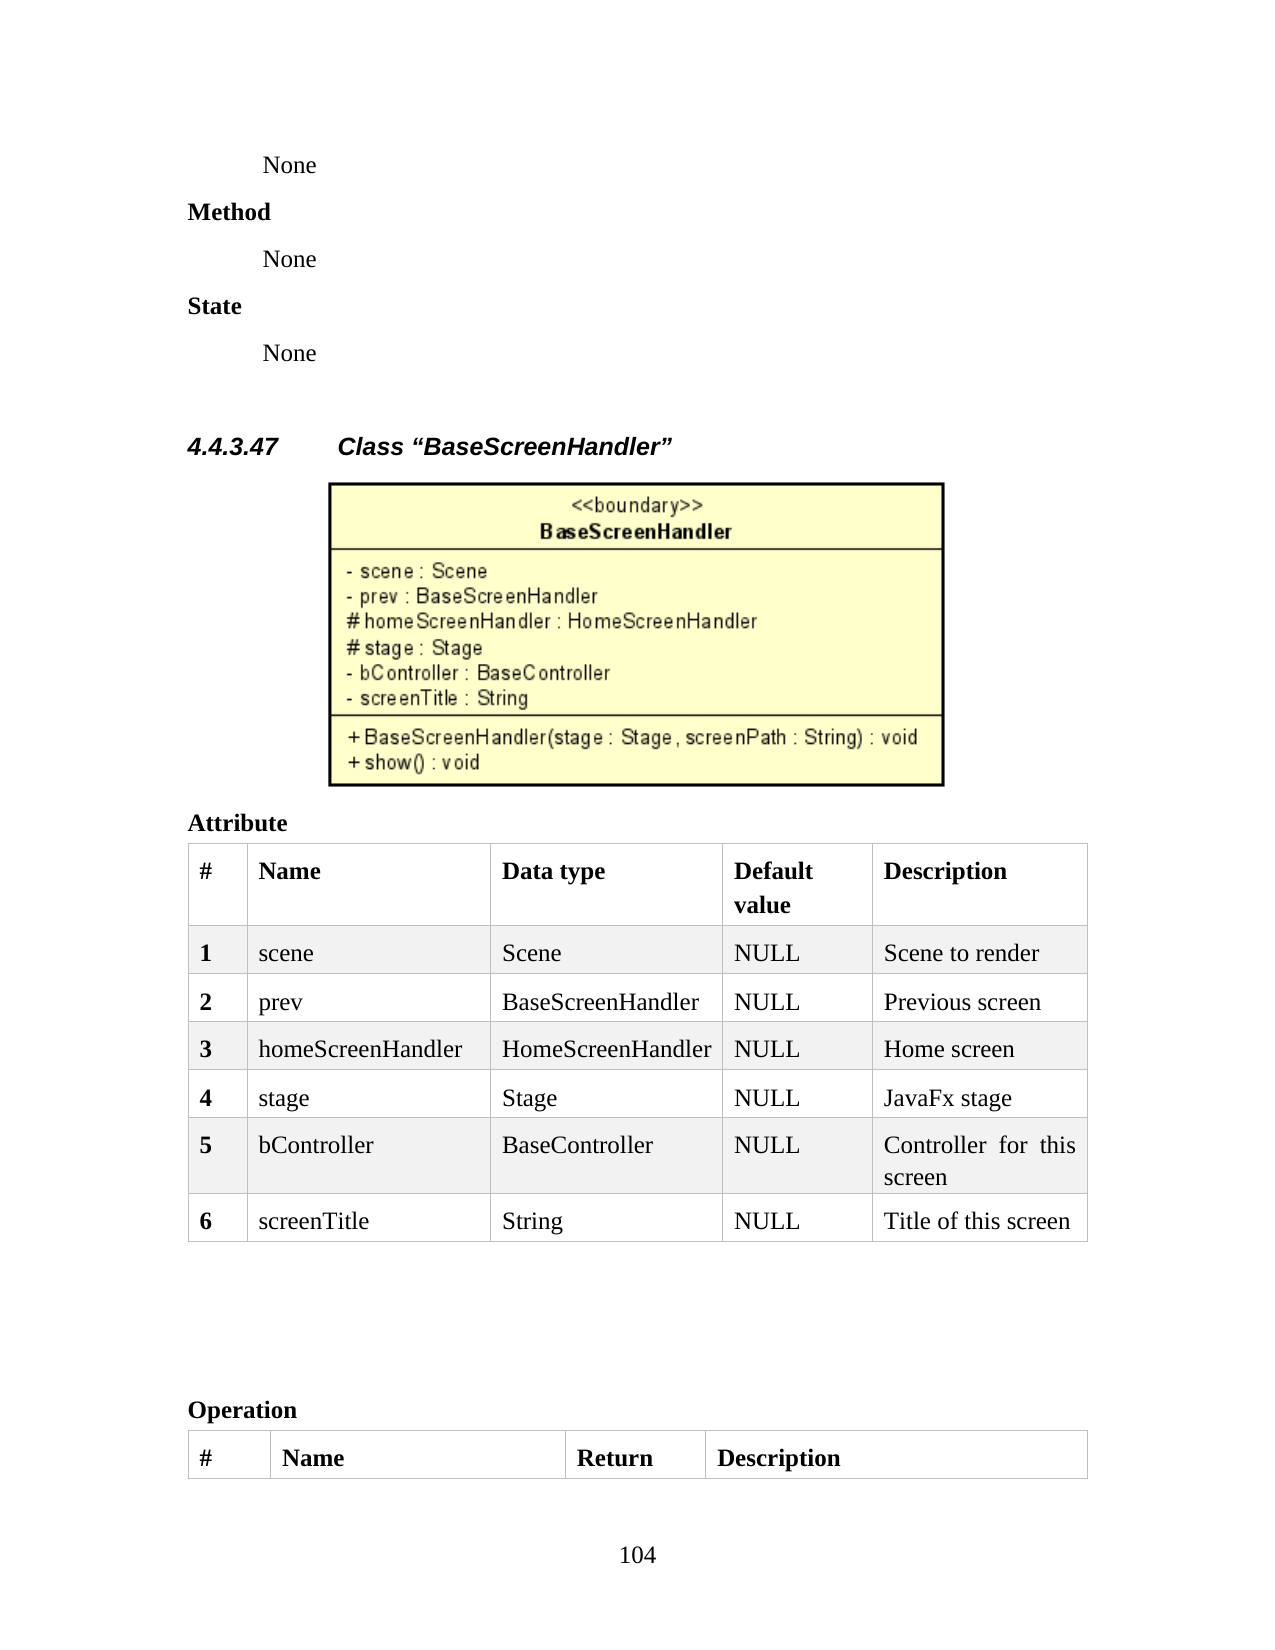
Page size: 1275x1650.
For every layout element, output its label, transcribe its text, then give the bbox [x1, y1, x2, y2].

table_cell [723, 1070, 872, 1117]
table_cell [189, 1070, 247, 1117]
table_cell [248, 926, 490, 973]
text None [187, 338, 1087, 367]
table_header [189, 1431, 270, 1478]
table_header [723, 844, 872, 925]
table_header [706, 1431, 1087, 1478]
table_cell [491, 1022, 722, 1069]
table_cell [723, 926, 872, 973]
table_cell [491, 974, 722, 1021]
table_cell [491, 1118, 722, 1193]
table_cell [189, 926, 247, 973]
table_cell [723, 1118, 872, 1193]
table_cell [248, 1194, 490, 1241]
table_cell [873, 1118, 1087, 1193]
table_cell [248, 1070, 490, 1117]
text State [187, 291, 1087, 320]
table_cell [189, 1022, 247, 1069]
text None [187, 244, 1087, 273]
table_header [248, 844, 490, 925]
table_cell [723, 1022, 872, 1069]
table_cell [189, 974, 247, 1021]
text Operation [187, 1395, 1087, 1424]
text None [187, 150, 1087, 179]
subtitle Class “BaseScreenHandler” [187, 432, 1087, 461]
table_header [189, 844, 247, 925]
text Attribute [187, 808, 1087, 837]
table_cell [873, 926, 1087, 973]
text Method [187, 197, 1087, 226]
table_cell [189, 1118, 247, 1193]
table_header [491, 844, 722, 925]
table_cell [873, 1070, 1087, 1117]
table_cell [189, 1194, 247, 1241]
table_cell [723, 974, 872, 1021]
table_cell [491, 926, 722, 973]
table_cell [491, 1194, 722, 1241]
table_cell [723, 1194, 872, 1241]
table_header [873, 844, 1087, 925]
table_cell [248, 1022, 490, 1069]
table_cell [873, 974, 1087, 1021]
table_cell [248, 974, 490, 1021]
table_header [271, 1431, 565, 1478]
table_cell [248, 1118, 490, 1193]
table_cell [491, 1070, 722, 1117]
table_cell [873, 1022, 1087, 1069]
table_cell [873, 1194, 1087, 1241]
picture [327, 478, 948, 790]
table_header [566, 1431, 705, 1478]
